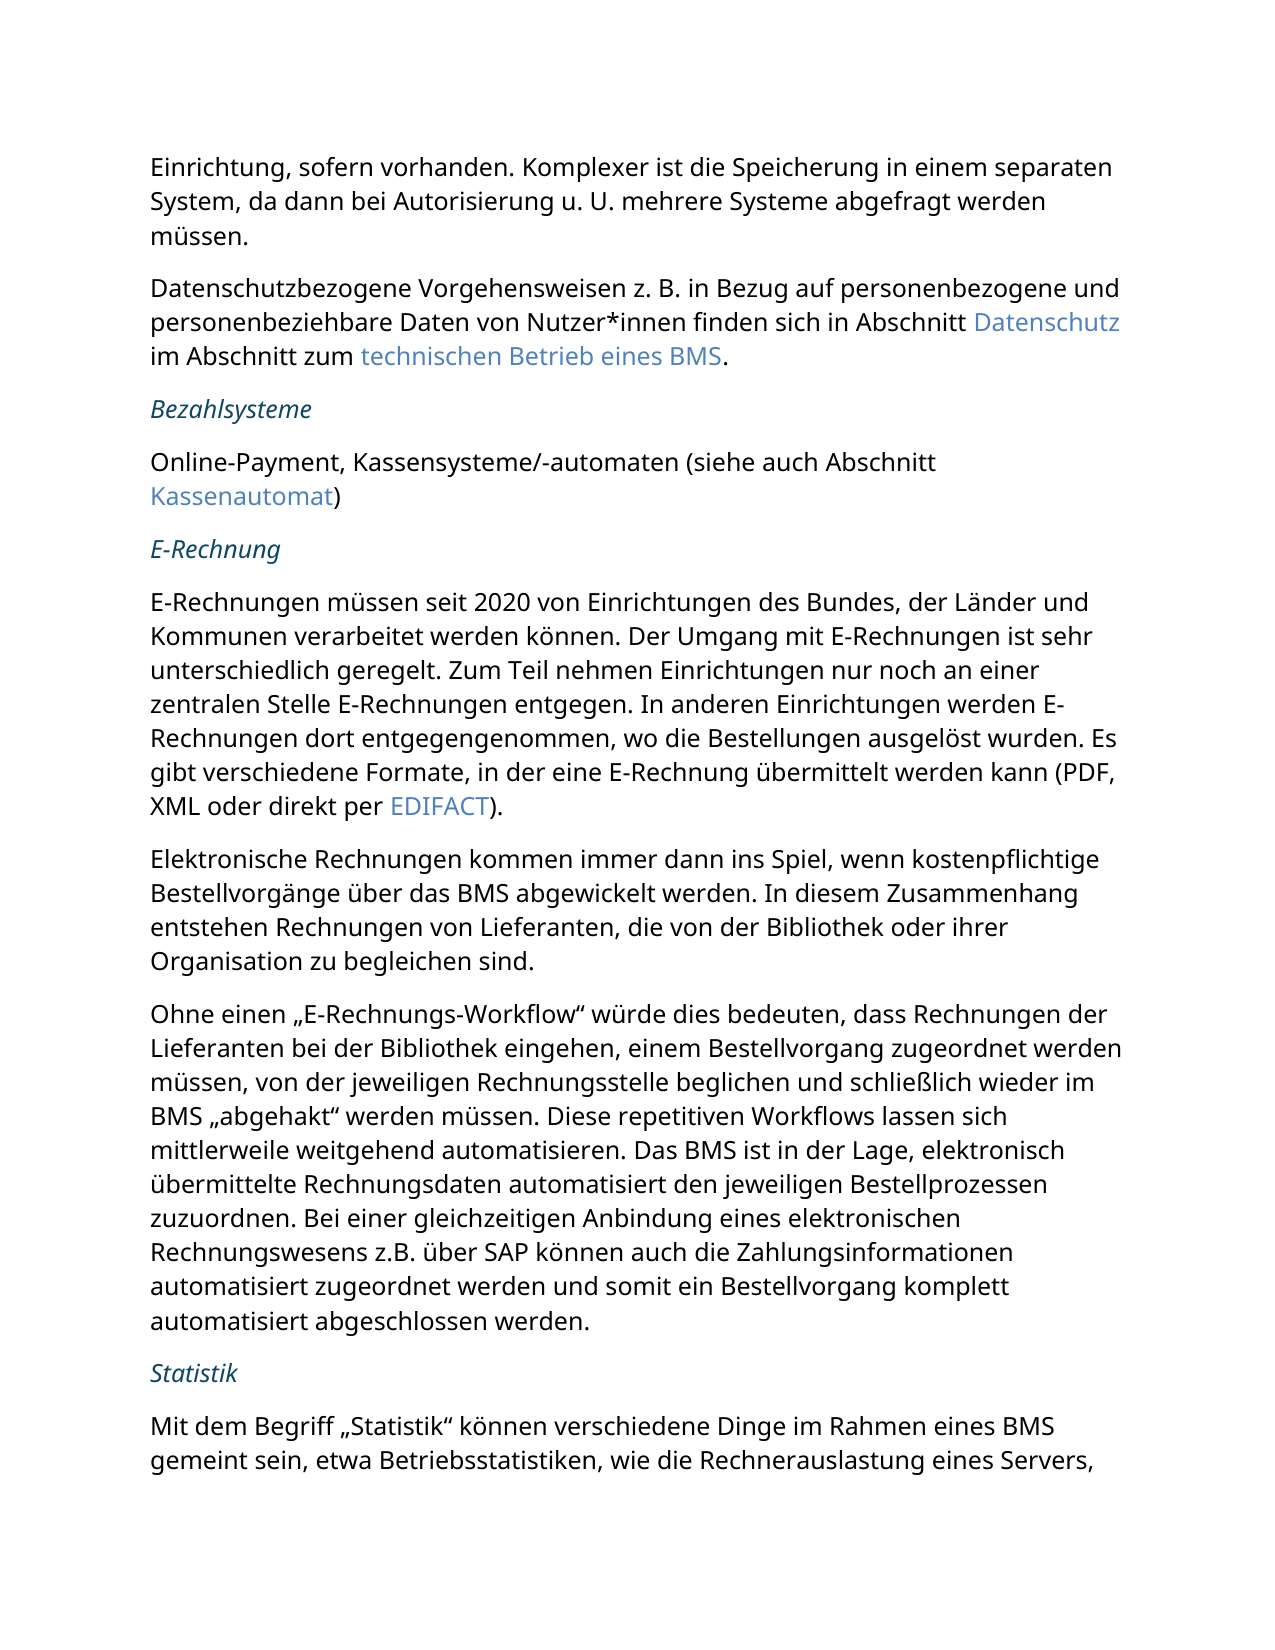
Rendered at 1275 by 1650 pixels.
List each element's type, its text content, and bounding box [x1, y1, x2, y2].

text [150, 150, 1125, 252]
subtitle E-Rechnung [150, 532, 1125, 566]
text E-Rechnungen müssen seit 2020 von Einrichtungen des Bundes, der Länder und Kommunen verarbeitet werden können. Der Umgang mit E-Rechnungen ist sehr unterschiedlich geregelt. Zum Teil nehmen Einrichtungen nur noch an einer zentralen Stelle E-Rechnungen entgegen. In anderen Einrichtungen werden E-Rechnungen dort entgegengenommen, wo die Bestellungen ausgelöst wurden. Es gibt verschiedene Formate, in der eine E-Rechnung übermittelt werden kann (PDF, XML oder direkt per EDIFACT). [150, 584, 1125, 823]
text Datenschutzbezogene Vorgehensweisen z. B. in Bezug auf personenbezogene und personenbeziehbare Daten von Nutzer*innen finden sich in Abschnitt Datenschutz im Abschnitt zum technischen Betrieb eines BMS. [150, 271, 1125, 373]
text Online-Payment, Kassensysteme/-automaten (siehe auch Abschnitt Kassenautomat) [150, 445, 1125, 513]
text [150, 1409, 1125, 1477]
subtitle Bezahlsysteme [150, 392, 1125, 426]
subtitle Statistik [150, 1356, 1125, 1390]
text Elektronische Rechnungen kommen immer dann ins Spiel, wenn kostenpflichtige Bestellvorgänge über das BMS abgewickelt werden. In diesem Zusammenhang entstehen Rechnungen von Lieferanten, die von der Bibliothek oder ihrer Organisation zu begleichen sind. [150, 842, 1125, 978]
text Ohne einen „E-Rechnungs-Workflow“ würde dies bedeuten, dass Rechnungen der Lieferanten bei der Bibliothek eingehen, einem Bestellvorgang zugeordnet werden müssen, von der jeweiligen Rechnungsstelle beglichen und schließlich wieder im BMS „abgehakt“ werden müssen. Diese repetitiven Workflows lassen sich mittlerweile weitgehend automatisieren. Das BMS ist in der Lage, elektronisch übermittelte Rechnungsdaten automatisiert den jeweiligen Bestellprozessen zuzuordnen. Bei einer gleichzeitigen Anbindung eines elektronischen Rechnungswesens z.B. über SAP können auch die Zahlungsinformationen automatisiert zugeordnet werden und somit ein Bestellvorgang komplett automatisiert abgeschlossen werden. [150, 997, 1125, 1337]
